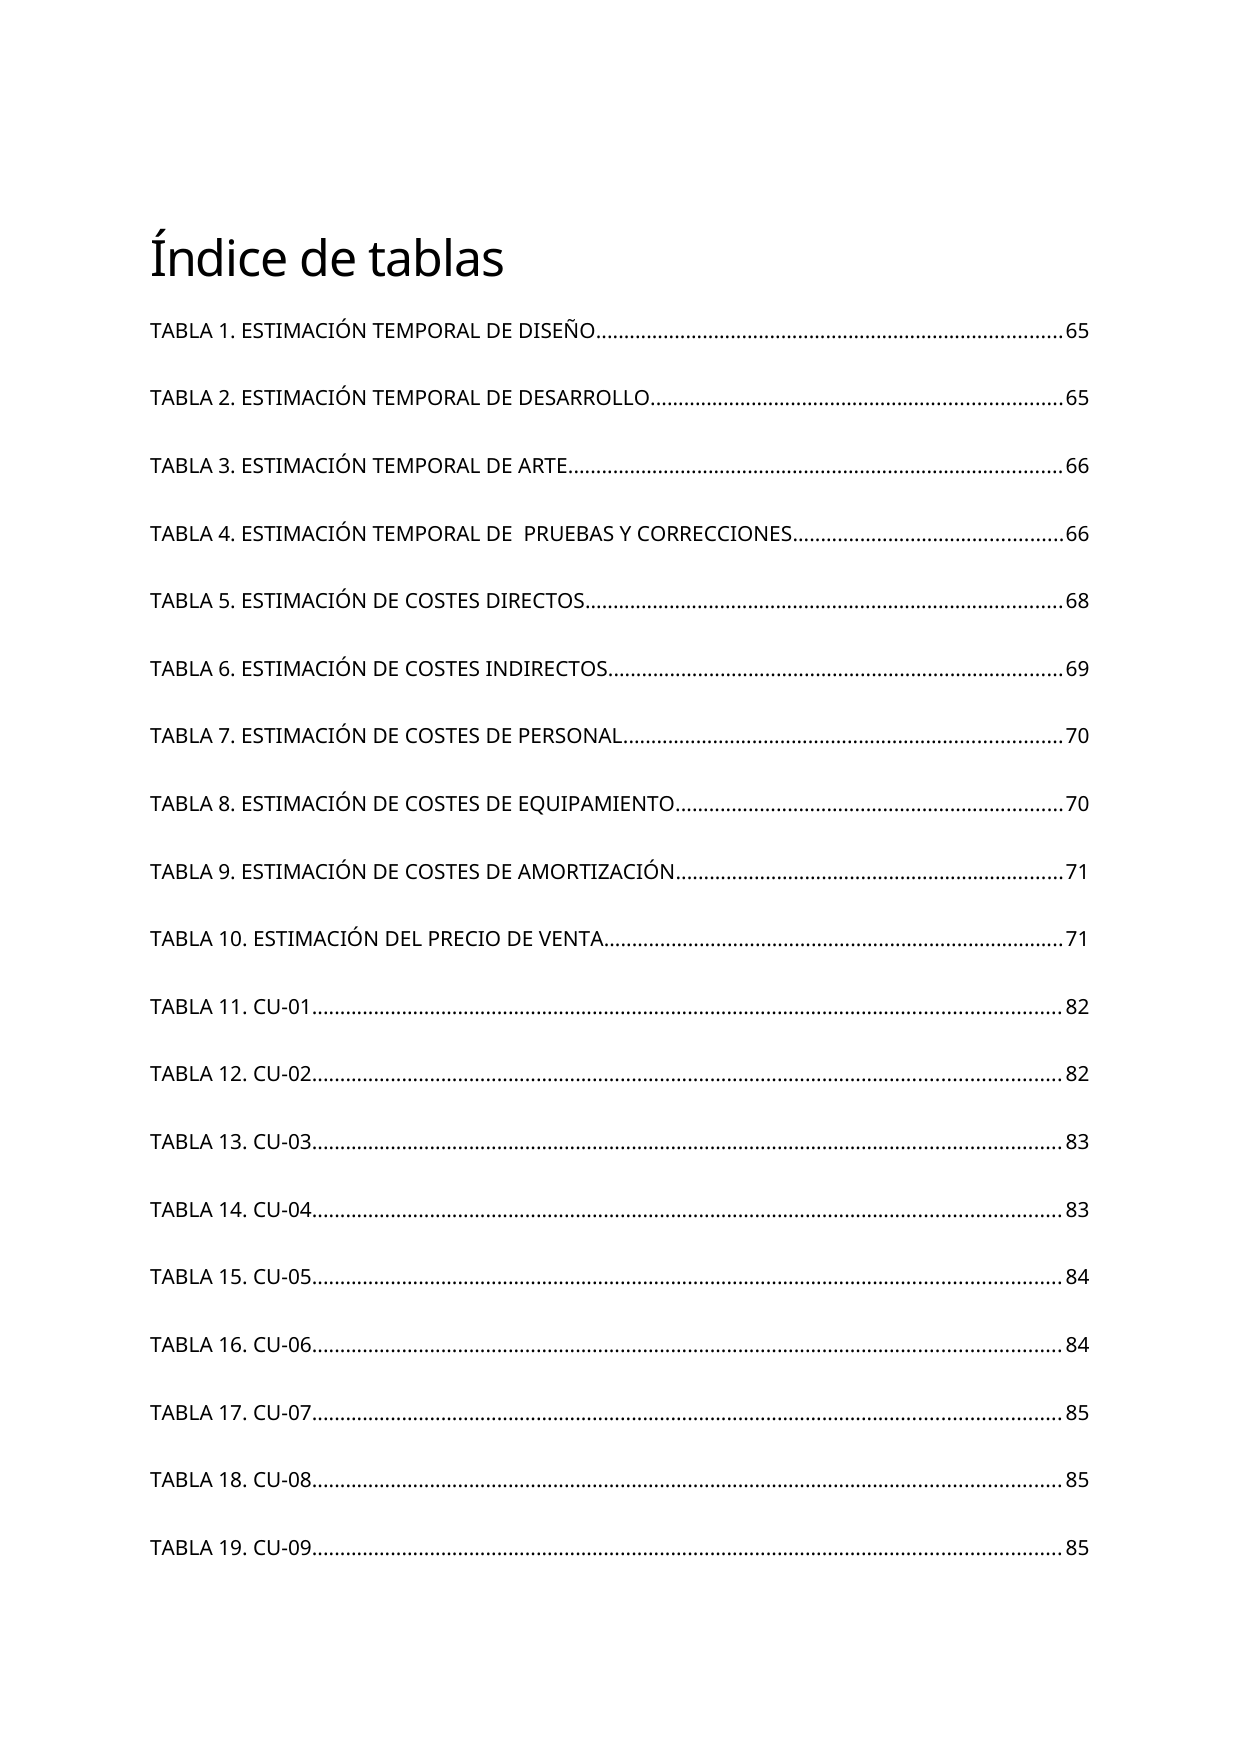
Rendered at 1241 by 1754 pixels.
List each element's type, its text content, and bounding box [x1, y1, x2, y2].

text Tabla 6. Estimación de Costes Indirectos 69 [150, 654, 1090, 682]
text Tabla 4. Estimación temporal de Pruebas y Correcciones 66 [150, 519, 1090, 547]
text Tabla 10. Estimación del Precio de venta 71 [150, 924, 1090, 953]
text Tabla 18. CU-08 85 [150, 1465, 1090, 1494]
text Tabla 11. CU-01 82 [150, 992, 1090, 1020]
text Tabla 17. CU-07 85 [150, 1398, 1090, 1426]
text Tabla 15. CU-05 84 [150, 1262, 1090, 1291]
text Tabla 7. Estimación de costes de Personal 70 [150, 722, 1090, 750]
text Tabla 1. Estimación temporal de Diseño 65 [150, 316, 1090, 344]
text Tabla 9. Estimación de costes de Amortización 71 [150, 857, 1090, 885]
text Tabla 16. CU-06 84 [150, 1330, 1090, 1358]
text Tabla 3. Estimación temporal de Arte 66 [150, 451, 1090, 479]
text Tabla 19. CU-09 85 [150, 1533, 1090, 1561]
text Tabla 13. CU-03 83 [150, 1127, 1090, 1156]
text Tabla 12. CU-02 82 [150, 1059, 1090, 1088]
title Índice de tablas [150, 223, 1090, 291]
text Tabla 8. Estimación de costes de Equipamiento 70 [150, 789, 1090, 818]
text Tabla 14. CU-04 83 [150, 1195, 1090, 1223]
text Tabla 2. Estimación temporal de Desarrollo 65 [150, 383, 1090, 412]
text Tabla 5. Estimación de Costes Directos 68 [150, 586, 1090, 615]
